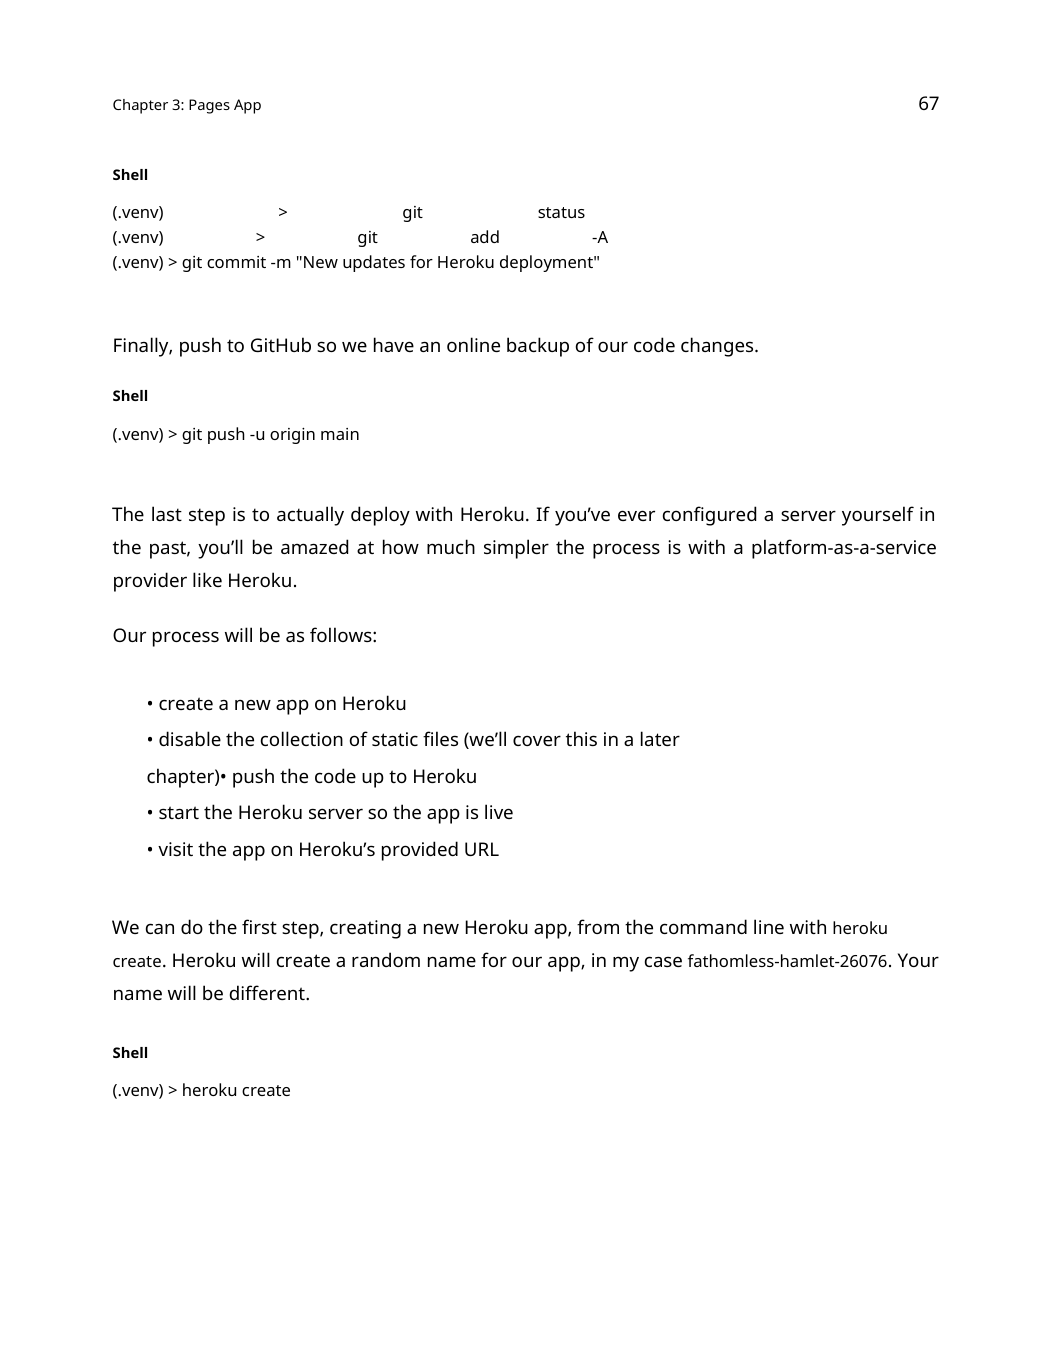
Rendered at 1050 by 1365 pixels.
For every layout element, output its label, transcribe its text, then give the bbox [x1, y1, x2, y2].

text Finally, push to GitHub so we have an online backup of our code changes. [112, 332, 943, 357]
text We can do the first step, creating a new Heroku app, from the command line with heroku create. Heroku will create a random name for our app, in my case fathomless-hamlet-26076. Your name will be different. [112, 914, 943, 1006]
text (.venv) > git push -u origin main [112, 422, 943, 445]
text The last step is to actually deploy with Heroku. If you’ve ever configured a server yourself in the past, you’ll be amazed at how much simpler the process is with a platform-as-a-service provider like Heroku. [112, 501, 938, 593]
text (.venv) > git status (.venv) > git add -A (.venv) > git commit -m "New updates for Heroku deployment" [112, 201, 700, 273]
text Shell [112, 386, 943, 406]
text Shell [112, 165, 943, 185]
text • create a new app on Heroku • disable the collection of static files (we’ll cover this in a later chapter)• push the code up to Heroku • start the Heroku server so the app is live • visit the app on Heroku’s provided URL [146, 690, 763, 861]
text (.venv) > heroku create [112, 1079, 613, 1131]
text Shell [112, 1043, 943, 1063]
text Chapter 3: Pages App 67 [112, 90, 943, 115]
text Our process will be as follows: [112, 623, 943, 648]
